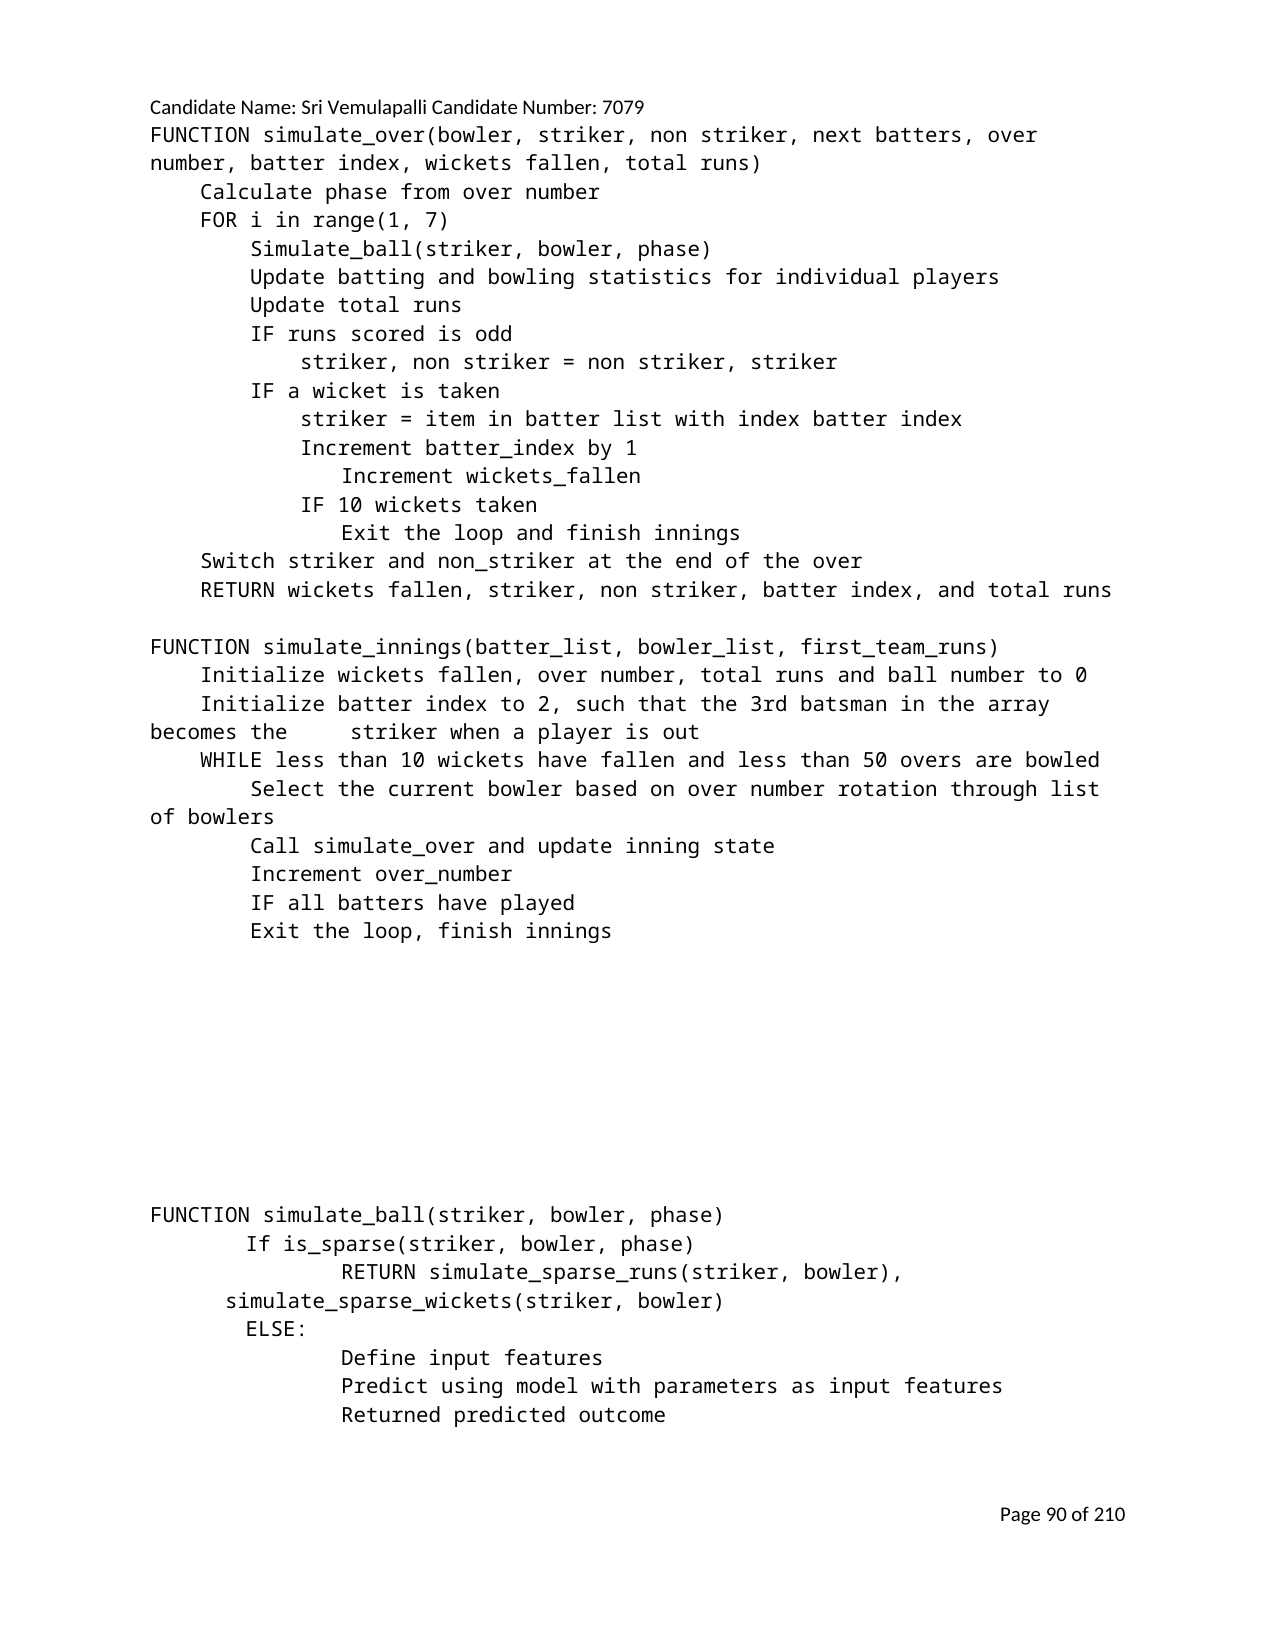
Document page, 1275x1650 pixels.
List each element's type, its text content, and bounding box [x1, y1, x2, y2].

text Update batting and bowling statistics for individual players [150, 262, 1125, 291]
text Switch striker and non_striker at the end of the over [150, 547, 1125, 575]
text Increment wickets_fallen [150, 461, 1125, 490]
text Initialize batter index to 2, such that the 3rd batsman in the array becomes the striker when a player is out [150, 689, 1125, 746]
text Returned predicted outcome [225, 1400, 1125, 1428]
text Call simulate_over and update inning state [150, 831, 1125, 859]
text Define input features [225, 1343, 1125, 1371]
text striker, non striker = non striker, striker [150, 347, 1125, 376]
text WHILE less than 10 wickets have fallen and less than 50 overs are bowled [150, 746, 1125, 774]
text Update total runs [150, 291, 1125, 319]
text RETURN simulate_sparse_runs(striker, bowler), simulate_sparse_wickets(striker, bowler) [225, 1257, 1125, 1314]
text IF 10 wickets taken [150, 490, 1125, 518]
text Increment over_number [150, 859, 1125, 888]
text Predict using model with parameters as input features [225, 1371, 1125, 1400]
text Exit the loop and finish innings [150, 518, 1125, 547]
text IF a wicket is taken [150, 376, 1125, 404]
text RETURN wickets fallen, striker, non striker, batter index, and total runs [150, 575, 1125, 603]
text striker = item in batter list with index batter index [150, 404, 1125, 433]
text Simulate_ball(striker, bowler, phase) [150, 234, 1125, 262]
text Select the current bowler based on over number rotation through list of bowlers [150, 774, 1125, 831]
text FUNCTION simulate_innings(batter_list, bowler_list, first_team_runs) [150, 632, 1125, 660]
text IF runs scored is odd [150, 319, 1125, 347]
text ELSE: [225, 1314, 1125, 1343]
text If is_sparse(striker, bowler, phase) [150, 1229, 1125, 1257]
text FUNCTION simulate_over(bowler, striker, non striker, next batters, over number, batter index, wickets fallen, total runs) [150, 120, 1125, 177]
text IF all batters have played [150, 888, 1125, 916]
text FOR i in range(1, 7) [150, 205, 1125, 234]
text FUNCTION simulate_ball(striker, bowler, phase) [150, 1201, 1125, 1229]
text Calculate phase from over number [150, 177, 1125, 205]
text Initialize wickets fallen, over number, total runs and ball number to 0 [150, 660, 1125, 689]
text Increment batter_index by 1 [150, 433, 1125, 461]
text Exit the loop, finish innings [150, 916, 1125, 945]
